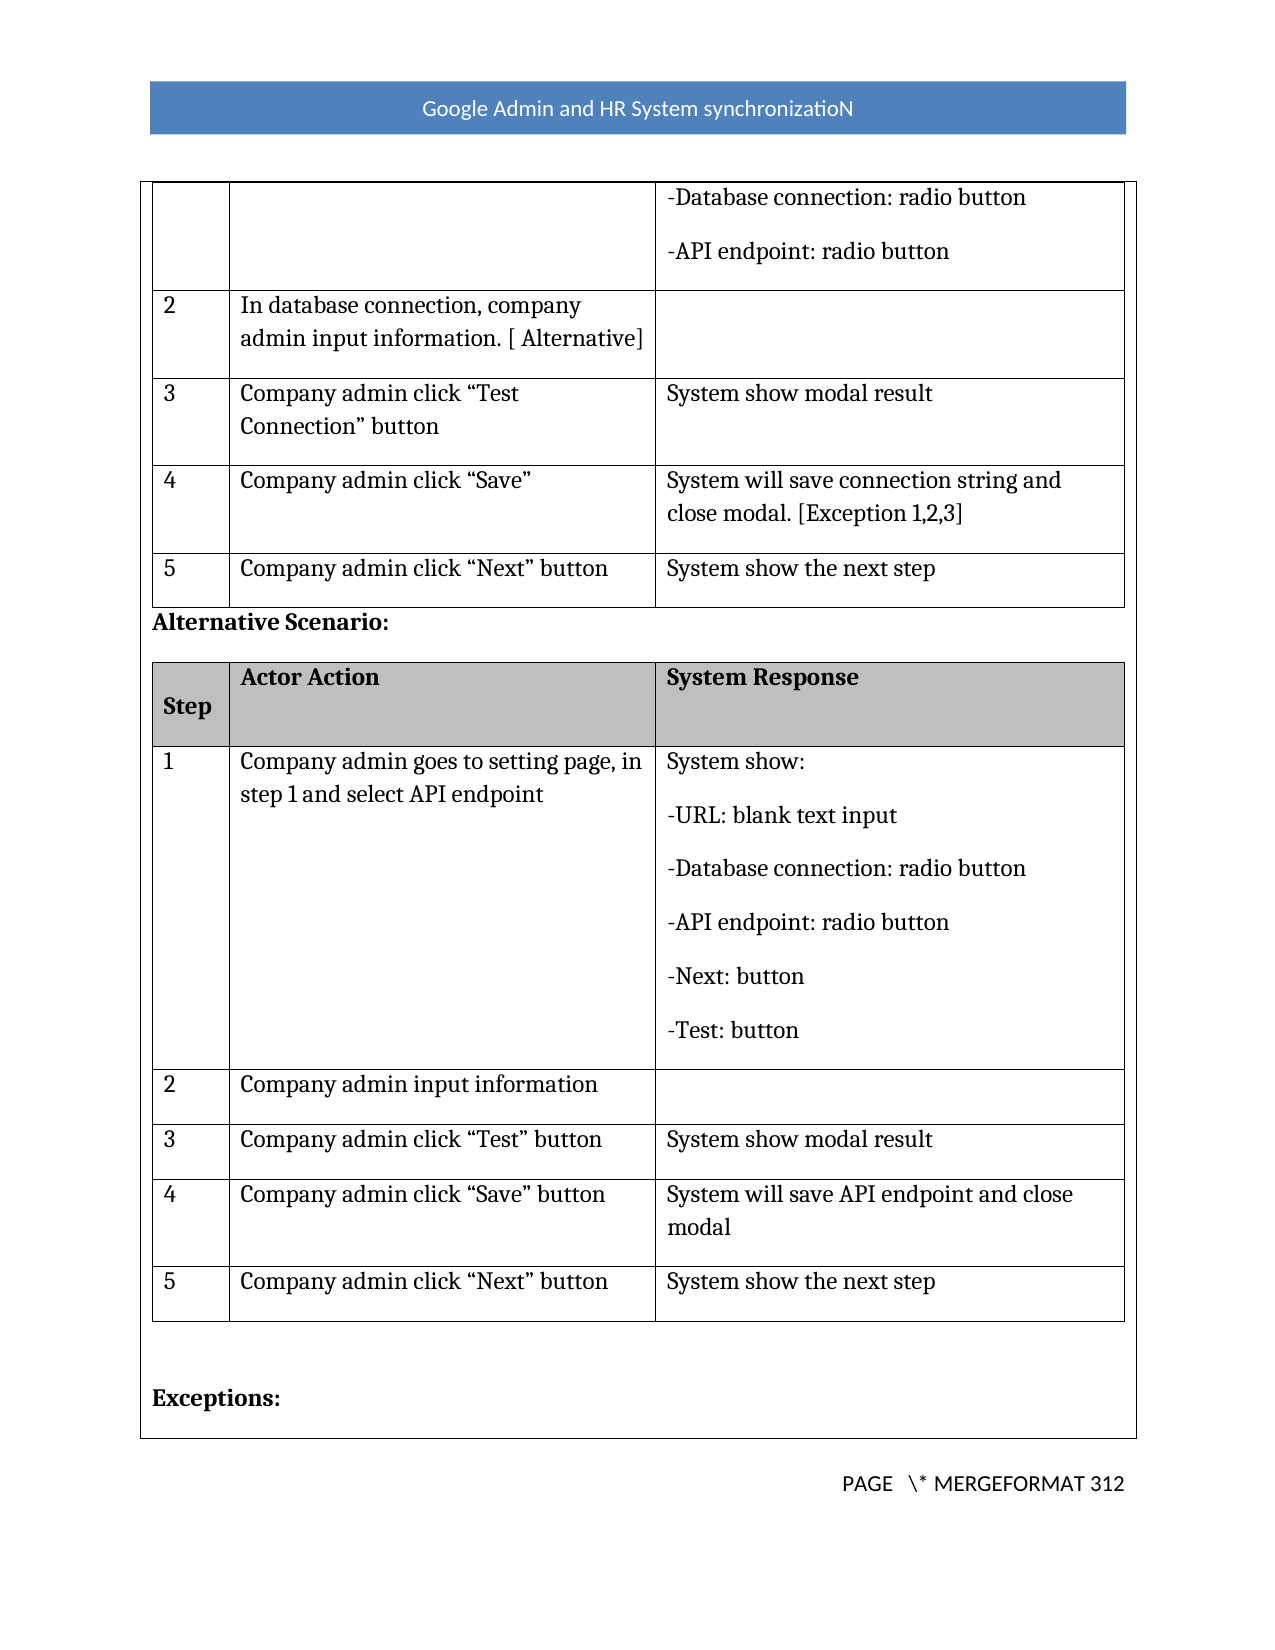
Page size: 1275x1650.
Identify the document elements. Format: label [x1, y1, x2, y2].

table_cell [141, 182, 1136, 1437]
